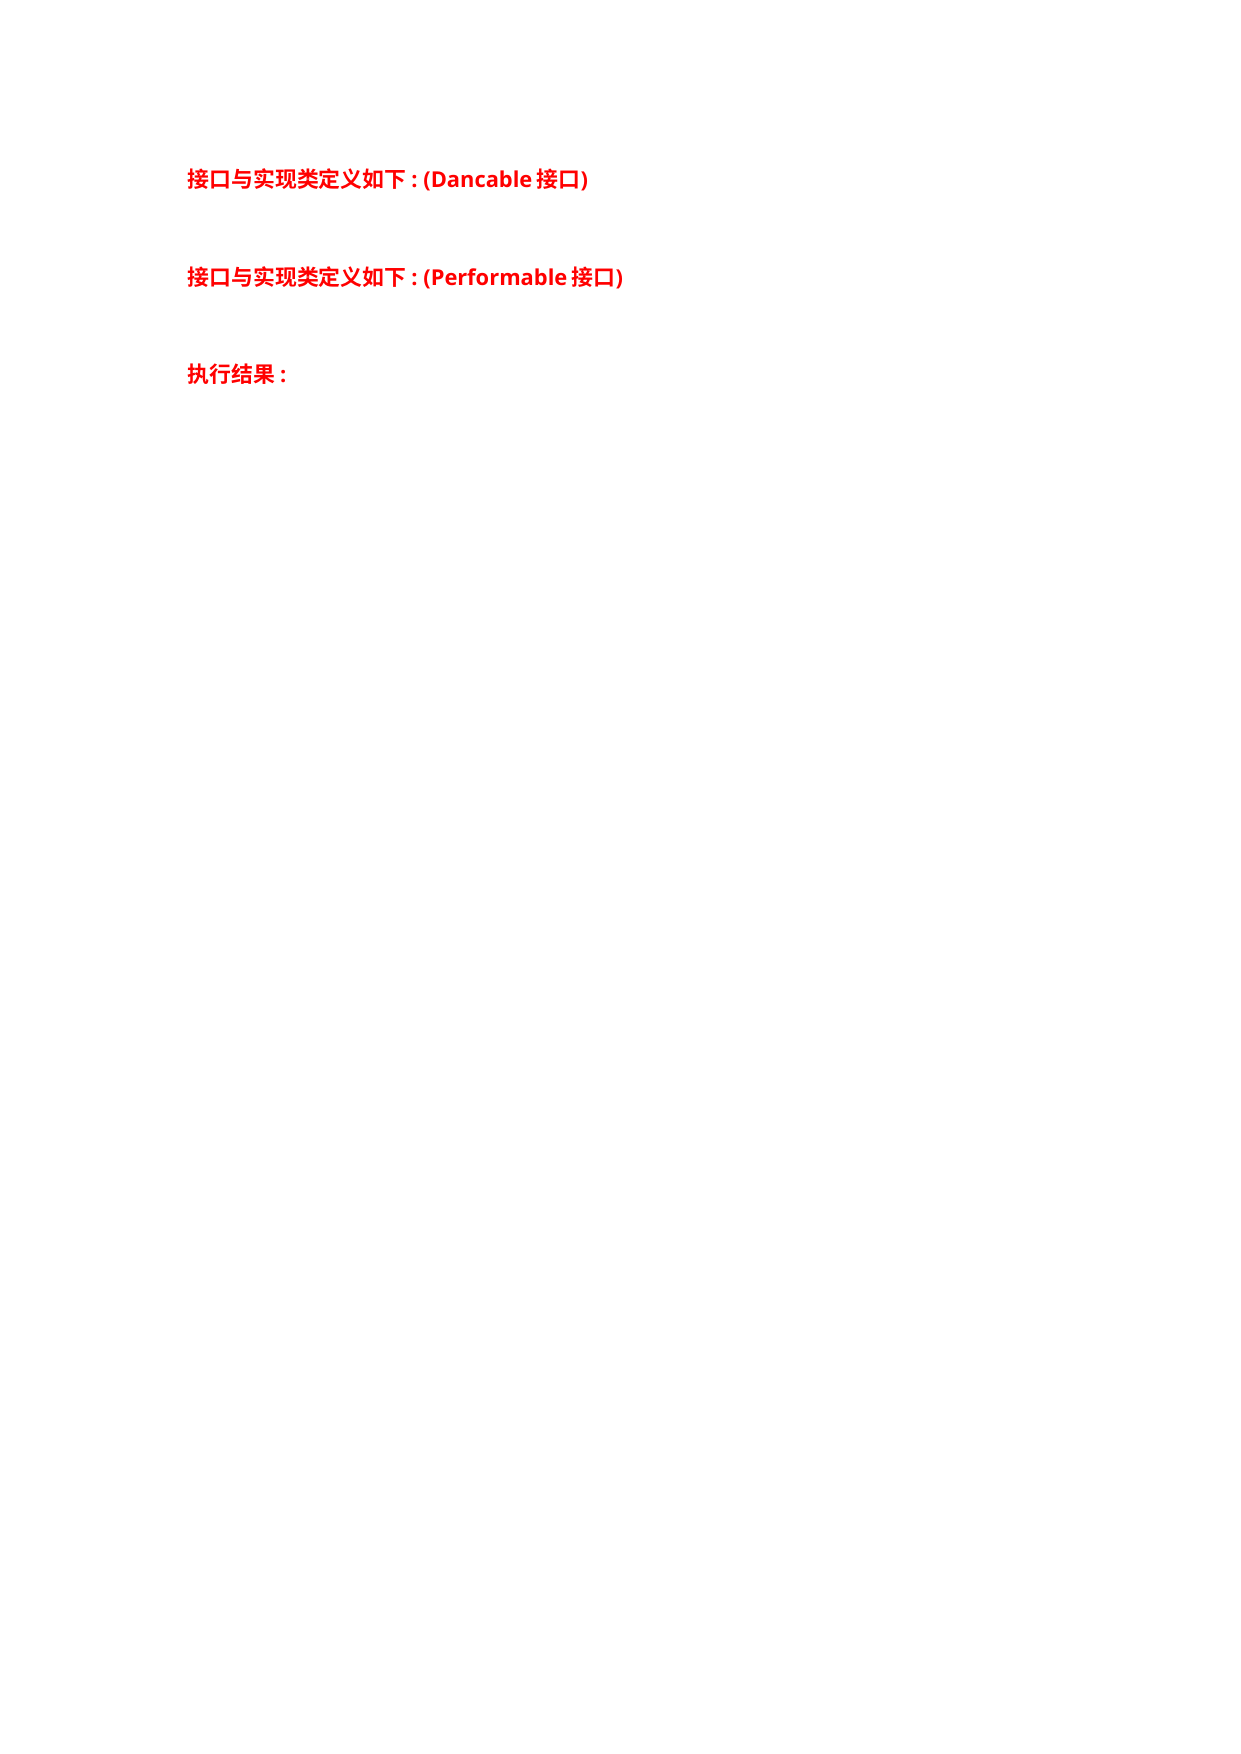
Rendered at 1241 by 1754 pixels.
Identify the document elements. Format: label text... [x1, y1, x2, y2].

text 接口与实现类定义如下 : (Performable接口) [187, 259, 1053, 292]
text 接口与实现类定义如下 : (Dancable接口) [187, 162, 1053, 194]
text 执行结果 : [187, 357, 1053, 389]
